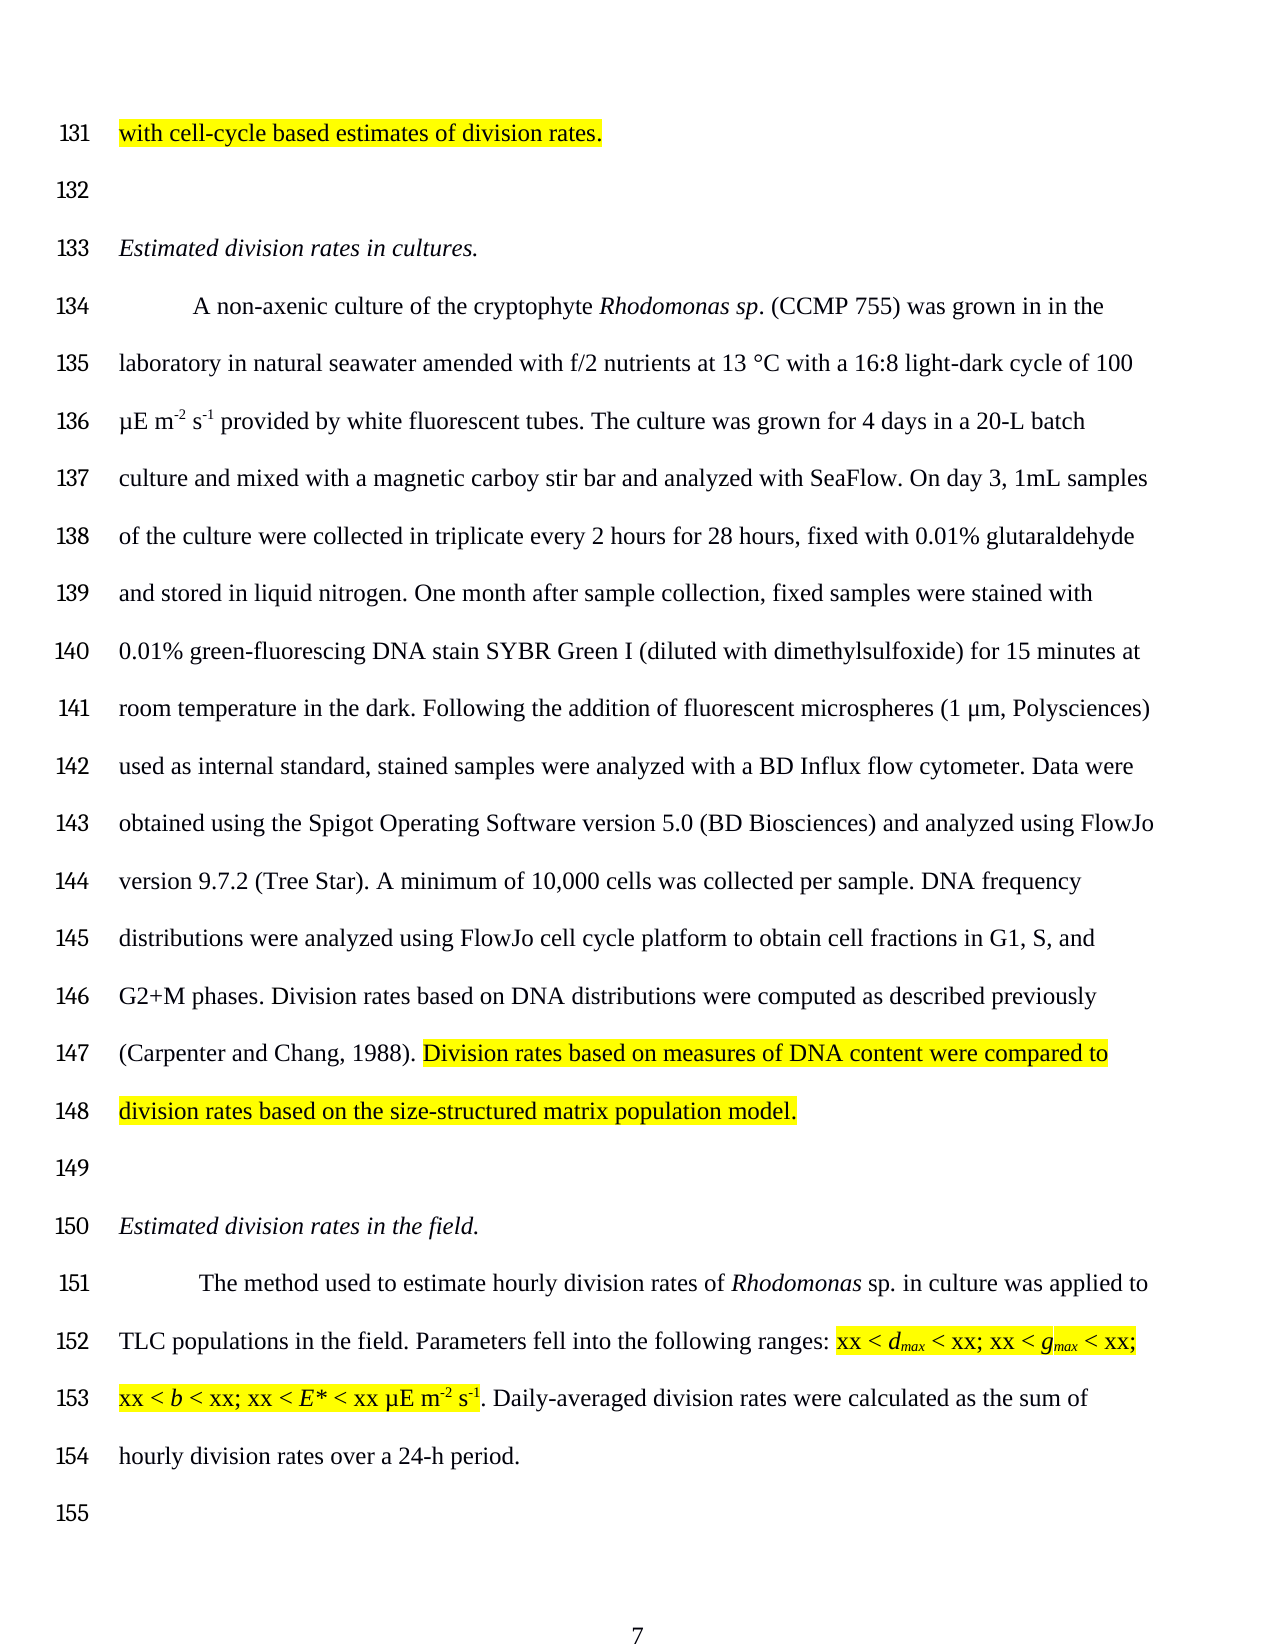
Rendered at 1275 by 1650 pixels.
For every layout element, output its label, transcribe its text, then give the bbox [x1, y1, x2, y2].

text Estimated division rates in cultures. [118, 233, 1156, 262]
text A non-axenic culture of the cryptophyte Rhodomonas sp. (CCMP 755) was grown in in the laboratory at 13 °C with a 16:8 light-dark cycle 100 µE m-2 s-1 provided by white fluorescent tubes. The culture was grown for 4 days in a 20-L batch culture and mixed with a magnetic carboy stir bar and analyzed with SeaFlow. day 3, 1mL sample of the culture collected in triplicate every 2 hours for 28 hours, fixed with 0.01% glutaraldehyde and stored in liquid nitrogen. One month after sample collection, fixed samples were stained with 0.01% green-fluorescing DNA stain SYBR Green I (diluted with dimethylsulfoxide) for 15 minutes at room temperature in the dark. Following the addition of fluorescent microspheres (1 μm, Polysciences) used as internal standard, stained samples were analyzed with a BD Influx flow cytometer. Data were obtained using the Spigot Operating Software version 5.0 (BD Biosciences) and analyzed using FlowJo version 9.7.2 (Tree Star). A minimum of 10,000 cells was collected per sample. DNA frequency distributions were analyzed using FlowJo cell cycle platform to obtain cell fractions in G1, S, and G2+M phases. Division rates based on DNA distributions were computed as described previously (Carpenter and Chang, 1988). Division rates based on measures of DNA content were compared to division rates based on the size-structured matrix population model. [118, 291, 1156, 1125]
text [118, 118, 1156, 147]
text Estimated division rates in the field. [118, 1211, 1156, 1240]
text The method used to estimate hourly division rates of Rhodomonas sp. in culture was applied to TLC populations in the field. Parameters fell into the following ranges: xx < dmax < xx; xx < gmax < xx; xx < b < xx; xx < E* < xx µE m-2 s-1. Daily-averaged division rates were calculated as the sum of hourly division rates over a 24-h period. [118, 1268, 1156, 1470]
